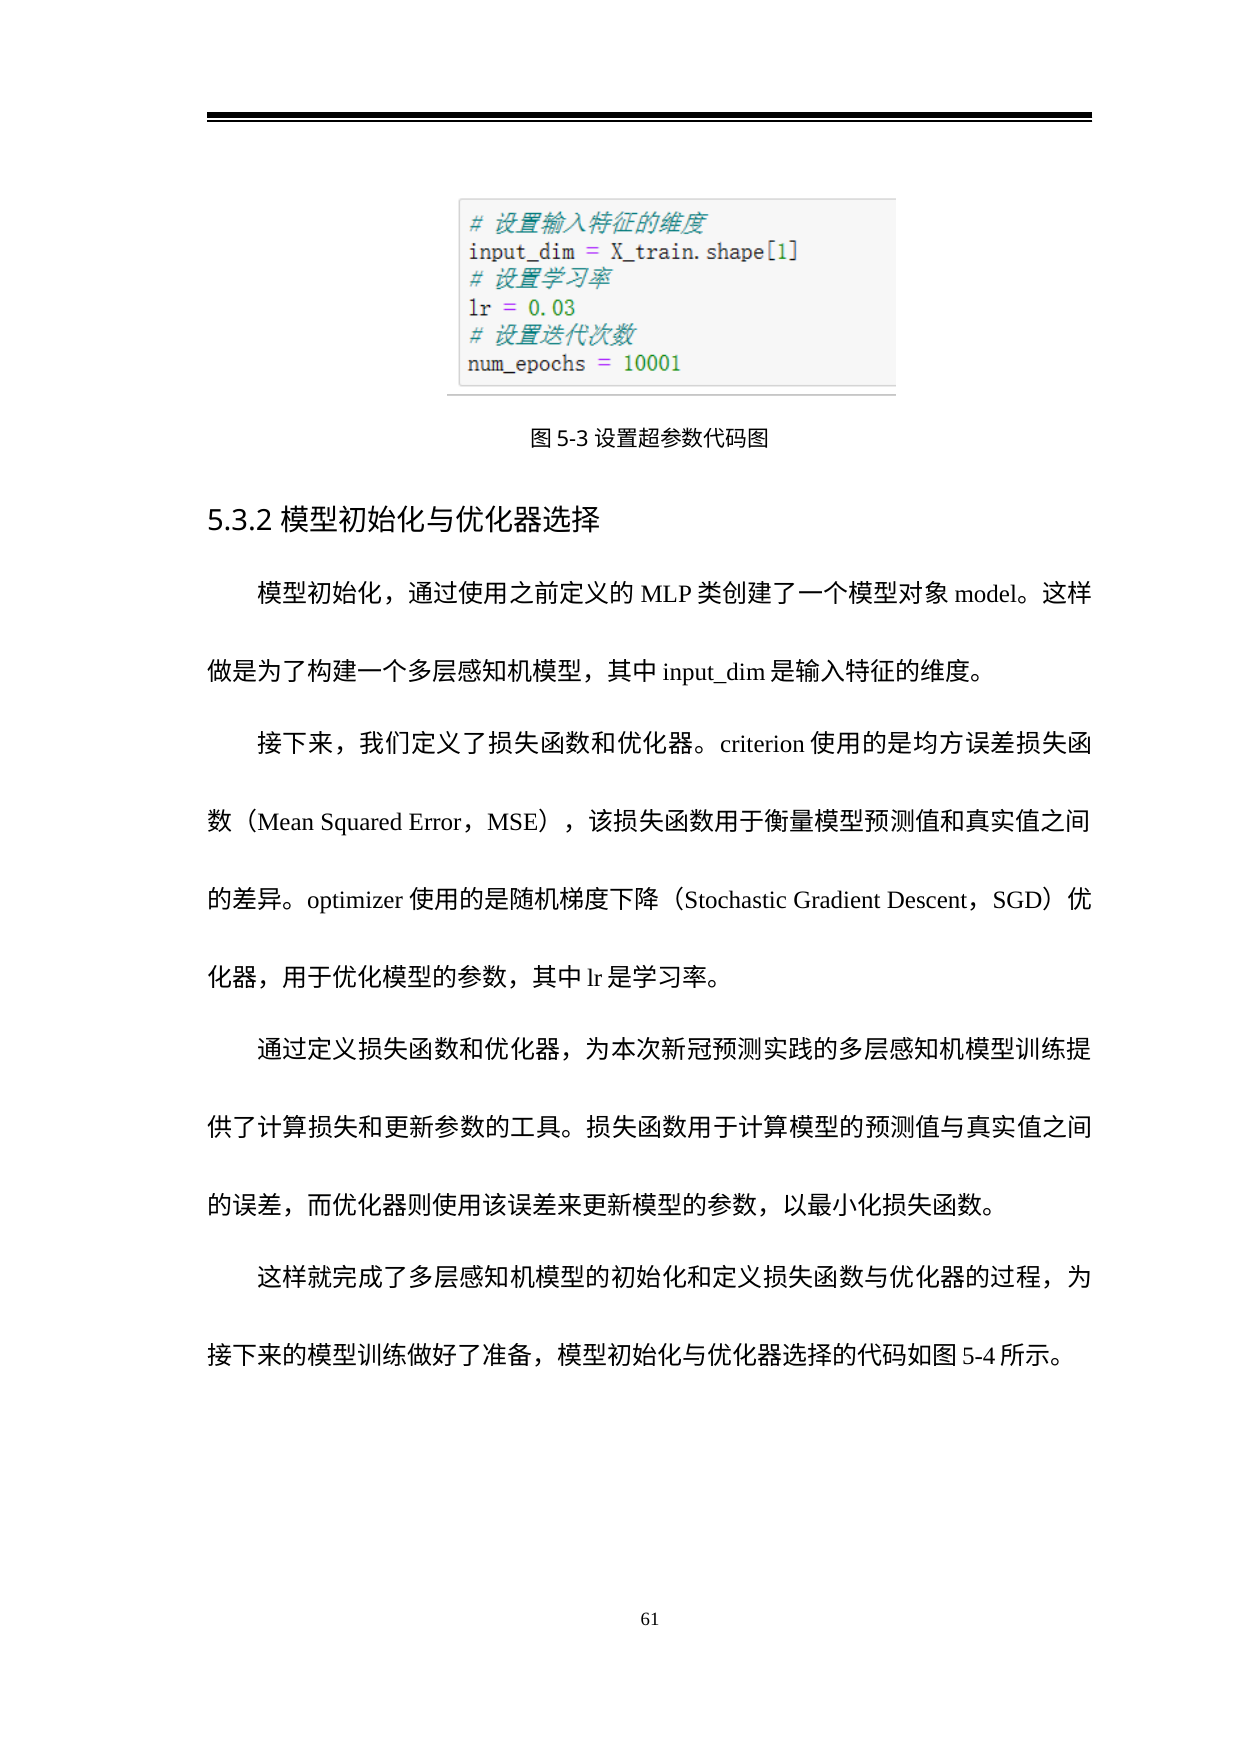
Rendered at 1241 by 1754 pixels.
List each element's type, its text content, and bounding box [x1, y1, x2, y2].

text 图5-3 设置超参数代码图 [207, 420, 1092, 453]
picture [447, 192, 896, 401]
text 模型初始化，通过使用之前定义的MLP类创建了一个模型对象model。这样做是为了构建一个多层感知机模型，其中 input_dim是输入特征的维度。 [207, 559, 1092, 702]
text 这样就完成了多层感知机模型的初始化和定义损失函数与优化器的过程，为接下来的模型训练做好了准备，模型初始化与优化器选择的代码如图5-4所示。 [207, 1243, 1092, 1386]
subtitle 5.3.2 模型初始化与优化器选择 [207, 485, 1092, 550]
text 通过定义损失函数和优化器，为本次新冠预测实践的多层感知机模型训练提供了计算损失和更新参数的工具。损失函数用于计算模型的预测值与真实值之间的误差，而优化器则使用该误差来更新模型的参数，以最小化损失函数。 [207, 1015, 1092, 1236]
text 接下来，我们定义了损失函数和优化器。criterion使用的是均方误差损失函数（Mean Squared Error，MSE），该损失函数用于衡量模型预测值和真实值之间的差异。optimizer 使用的是随机梯度下降（Stochastic Gradient Descent，SGD）优化器，用于优化模型的参数，其中lr是学习率。 [207, 709, 1092, 1008]
